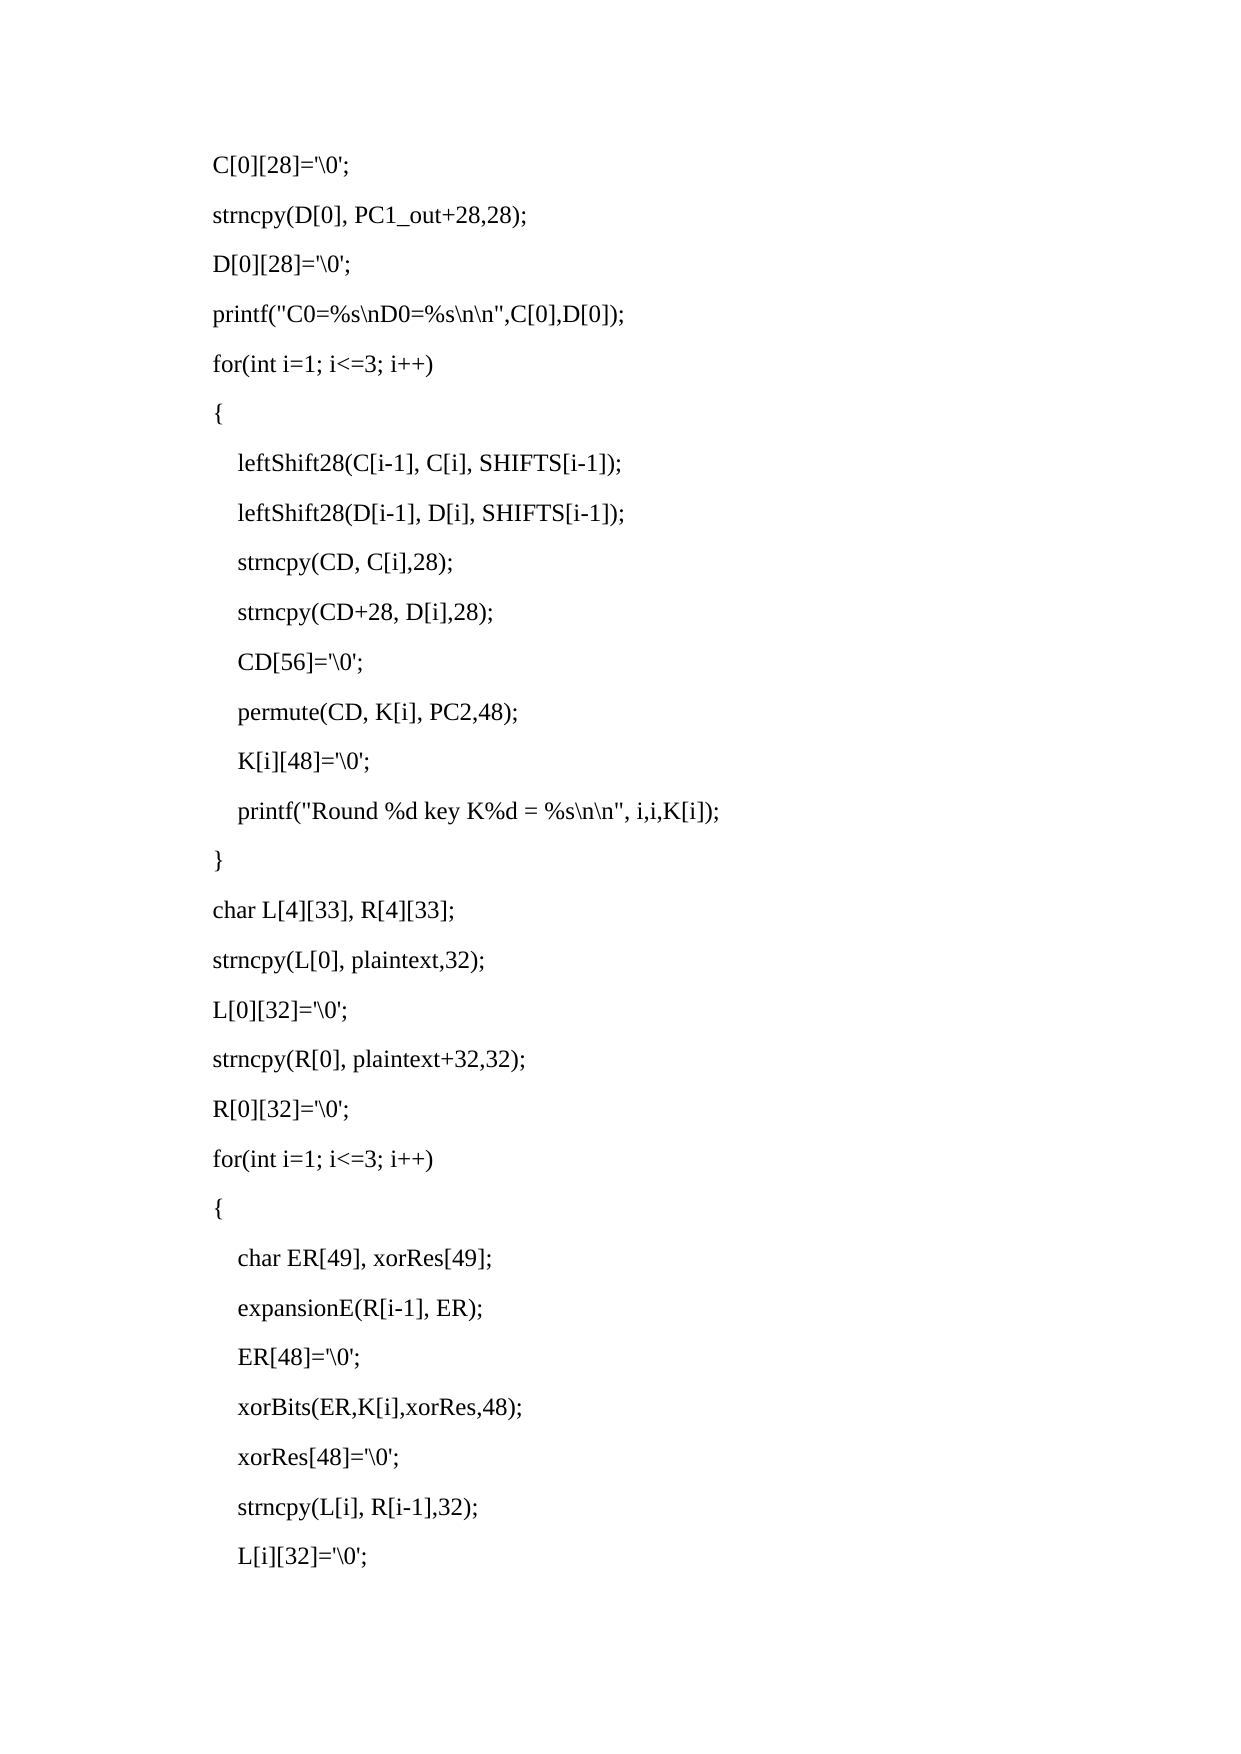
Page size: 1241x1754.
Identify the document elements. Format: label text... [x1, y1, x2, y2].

text CD[56]='\0'; [187, 647, 1128, 676]
text D[0][28]='\0'; [187, 249, 1128, 278]
text } [187, 846, 1128, 874]
text permute(CD, K[i], PC2,48); [187, 697, 1128, 725]
text leftShift28(C[i-1], C[i], SHIFTS[i-1]); [187, 448, 1128, 477]
text leftShift28(D[i-1], D[i], SHIFTS[i-1]); [187, 498, 1128, 527]
text strncpy(L[0], plaintext,32); [187, 945, 1128, 974]
text L[i][32]='\0'; [187, 1541, 1128, 1570]
text for(int i=1; i<=3; i++) [187, 1144, 1128, 1172]
text C[0][28]='\0'; [187, 150, 1128, 179]
text printf("Round %d key K%d = %s\n\n", i,i,K[i]); [187, 796, 1128, 825]
text char L[4][33], R[4][33]; [187, 895, 1128, 924]
text for(int i=1; i<=3; i++) [187, 349, 1128, 377]
text R[0][32]='\0'; [187, 1094, 1128, 1123]
text strncpy(CD+28, D[i],28); [187, 597, 1128, 626]
text strncpy(D[0], PC1_out+28,28); [187, 200, 1128, 228]
text ER[48]='\0'; [187, 1342, 1128, 1371]
text strncpy(CD, C[i],28); [187, 547, 1128, 576]
text { [187, 1193, 1128, 1222]
text expansionE(R[i-1], ER); [187, 1293, 1128, 1322]
text { [187, 398, 1128, 427]
text char ER[49], xorRes[49]; [187, 1243, 1128, 1272]
text xorRes[48]='\0'; [187, 1442, 1128, 1471]
text printf("C0=%s\nD0=%s\n\n",C[0],D[0]); [187, 299, 1128, 328]
text K[i][48]='\0'; [187, 746, 1128, 775]
text xorBits(ER,K[i],xorRes,48); [187, 1392, 1128, 1421]
text L[0][32]='\0'; [187, 995, 1128, 1023]
text strncpy(L[i], R[i-1],32); [187, 1492, 1128, 1520]
text strncpy(R[0], plaintext+32,32); [187, 1044, 1128, 1073]
